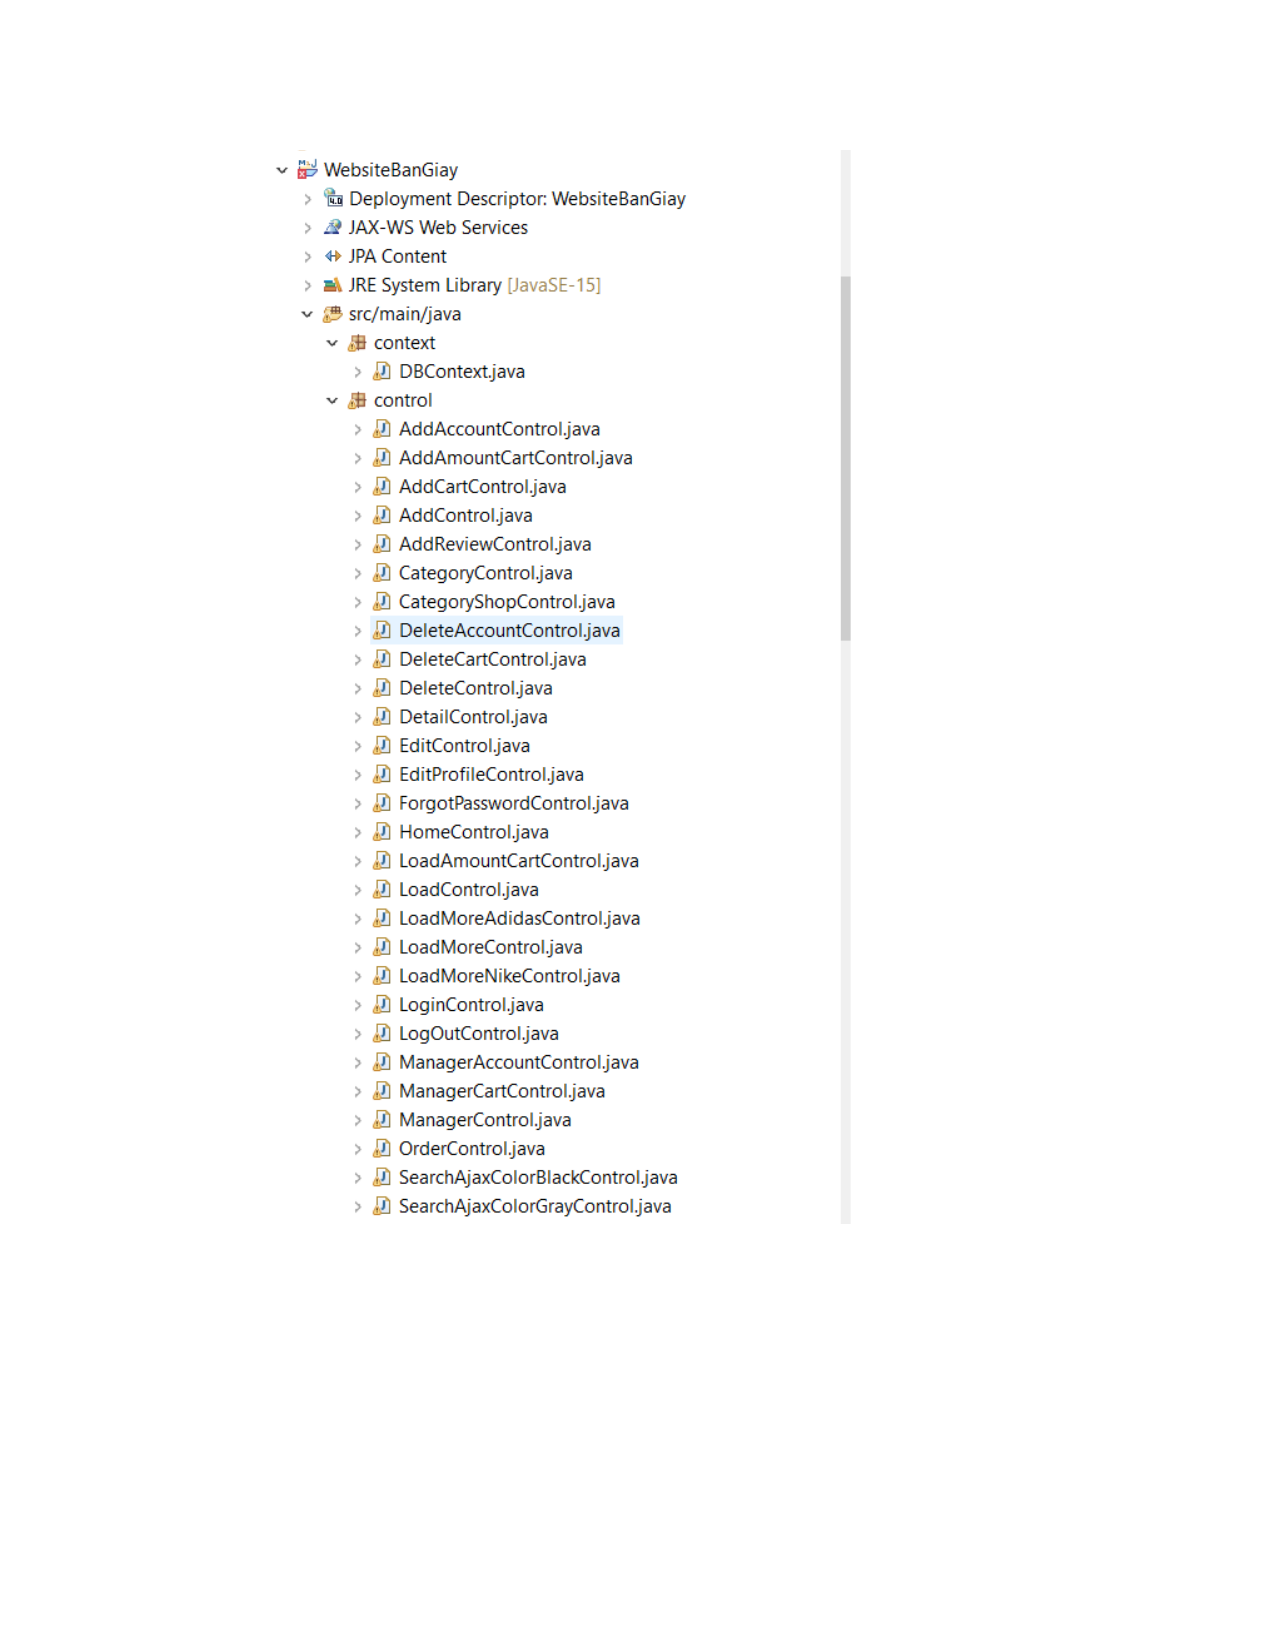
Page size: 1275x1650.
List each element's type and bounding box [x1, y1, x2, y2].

picture [269, 150, 851, 1224]
